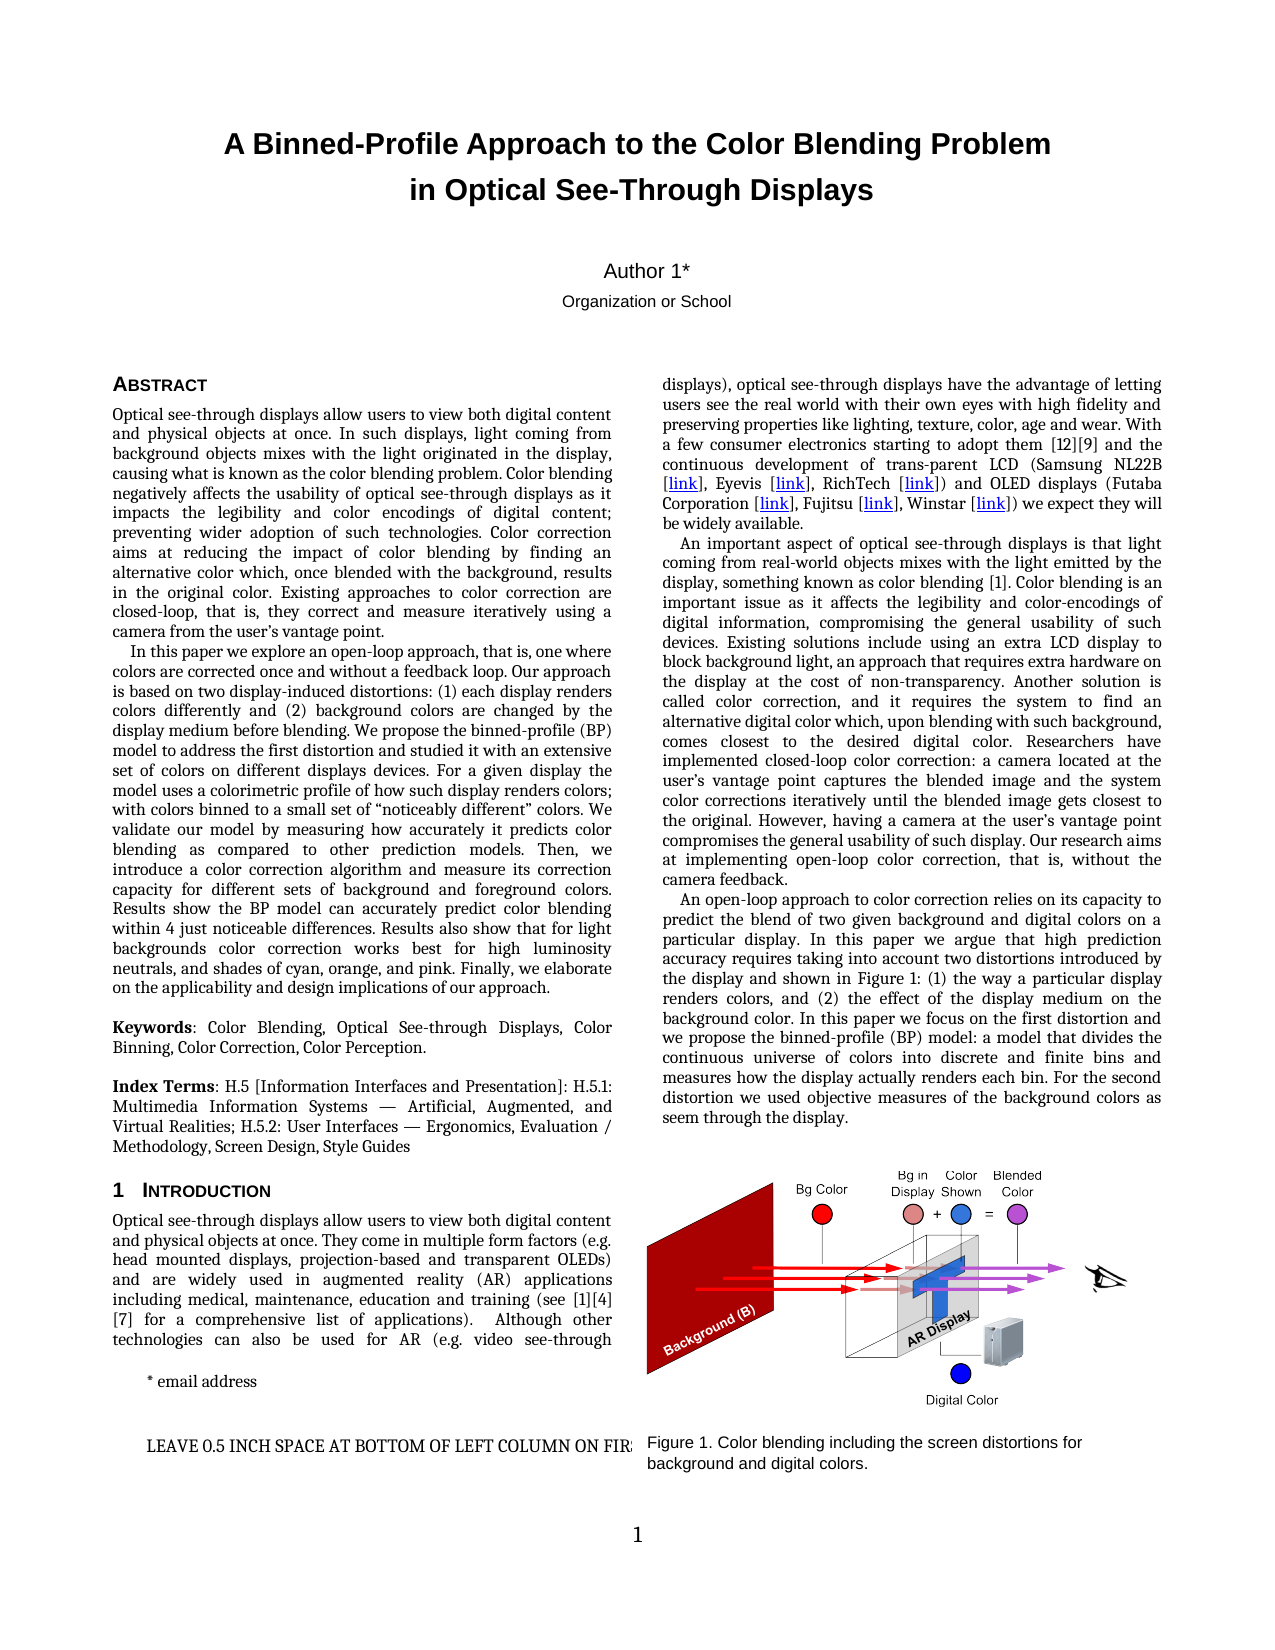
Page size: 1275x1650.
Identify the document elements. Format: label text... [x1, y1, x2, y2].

text An open-loop approach to color correction relies on its capacity to predict the blend of two given background and digital colors on a particular display. In this paper we argue that high prediction accuracy requires taking into account two distortions introduced by the display and shown in Figure 1: (1) the way a particular display renders colors, and (2) the effect of the display medium on the background color. In this paper we focus on the first distortion and we propose the binned-profile (BP) model: a model that divides the continuous universe of colors into discrete and finite bins and measures how the display actually renders each bin. For the second distortion we used objective measures of the background colors as seem through the display. [662, 889, 1162, 1127]
text In this paper we explore an open-loop approach, that is, one where colors are corrected once and without a feedback loop. Our approach is based on two display-induced distortions: (1) each display renders colors differently and (2) background colors are changed by the display medium before blending. We propose the binned-profile (BP) model to address the first distortion and studied it with an extensive set of colors on different displays devices. For a given display the model uses a colorimetric profile of how such display renders colors; with colors binned to a small set of “noticeably different” colors. We validate our model by measuring how accurately it predicts color blending as compared to other prediction models. Then, we introduce a color correction algorithm and measure its correction capacity for different sets of background and foreground colors. Results show the BP model can accurately predict color blending within 4 just noticeable differences. Results also show that for light backgrounds color correction works best for high luminosity neutrals, and shades of cyan, orange, and pink. Finally, we elaborate on the applicability and design implications of our approach. [112, 642, 613, 998]
text An important aspect of optical see-through displays is that light coming from real-world objects mixes with the light emitted by the display, something known as color blending [1]. Color blending is an important issue as it affects the legibility and color-encodings of digital information, compromising the general usability of such devices. Existing solutions include using an extra LCD display to block background light, an approach that requires extra hardware on the display at the cost of non-transparency. Another solution is called color correction, and it requires the system to find an alternative digital color which, upon blending with such background, comes closest to the desired digital color. Researchers have implemented closed-loop color correction: a camera located at the user’s vantage point captures the blended image and the system color corrections iteratively until the blended image gets closest to the original. However, having a camera at the user’s vantage point compromises the general usability of such display. Our research aims at implementing open-loop color correction, that is, without the camera feedback. [662, 533, 1162, 889]
text Index Terms: H.5 [Information Interfaces and Presentation]: H.5.1: Multimedia Information Systems — Artificial, Augmented, and Virtual Realities; H.5.2: User Interfaces — Ergonomics, Evaluation / Methodology, Screen Design, Style Guides [112, 1077, 613, 1156]
text Organization or School [112, 291, 1162, 311]
title in Optical See-Through Displays [112, 183, 1162, 204]
title A Binned-Profile Approach to the Color Blending Problem [112, 137, 1162, 158]
list Optical see-through displays allow users to view both digital content and physical objects at once. They come in multiple form factors (e.g. head mounted displays, projection-based and transparent OLEDs) and are widely used in augmented reality (AR) applications including medical, maintenance, education and training (see [1][4][7] for a comprehensive list of applications). Although other technologies can also be used for AR (e.g. video see-through displays), optical see-through displays have the advantage of letting users see the real world with their own eyes with high fidelity and preserving properties like lighting, texture, color, age and wear. With a few consumer electronics starting to adopt them [12][9] and the continuous development of trans-parent LCD (Samsung NL22B [link], Eyevis [link], RichTech [link]) and OLED displays (Futaba Corporation [link], Fujitsu [link], Winstar [link]) we expect they will be widely available. [112, 1210, 613, 1349]
list Optical see-through displays allow users to view both digital content and physical objects at once. They come in multiple form factors (e.g. head mounted displays, projection-based and transparent OLEDs) and are widely used in augmented reality (AR) applications including medical, maintenance, education and training (see [1][4][7] for a comprehensive list of applications). Although other technologies can also be used for AR (e.g. video see-through displays), optical see-through displays have the advantage of letting users see the real world with their own eyes with high fidelity and preserving properties like lighting, texture, color, age and wear. With a few consumer electronics starting to adopt them [12][9] and the continuous development of trans-parent LCD (Samsung NL22B [link], Eyevis [link], RichTech [link]) and OLED displays (Futaba Corporation [link], Fujitsu [link], Winstar [link]) we expect they will be widely available. [662, 375, 1162, 533]
text Abstract [112, 375, 613, 396]
text Author 1* [112, 261, 1162, 282]
picture [646, 1171, 1133, 1407]
text Optical see-through displays allow users to view both digital content and physical objects at once. In such displays, light coming from background objects mixes with the light originated in the display, causing what is known as the color blending problem. Color blending negatively affects the usability of optical see-through displays as it impacts the legibility and color encodings of digital content; preventing wider adoption of such technologies. Color correction aims at reducing the impact of color blending by finding an alternative color which, once blended with the background, results in the original color. Existing approaches to color correction are closed-loop, that is, they correct and measure iteratively using a camera from the user’s vantage point. [112, 404, 613, 642]
text Keywords: Color Blending, Optical See-through Displays, Color Binning, Color Correction, Color Perception. [112, 1018, 613, 1057]
subtitle Introduction [112, 1181, 613, 1202]
